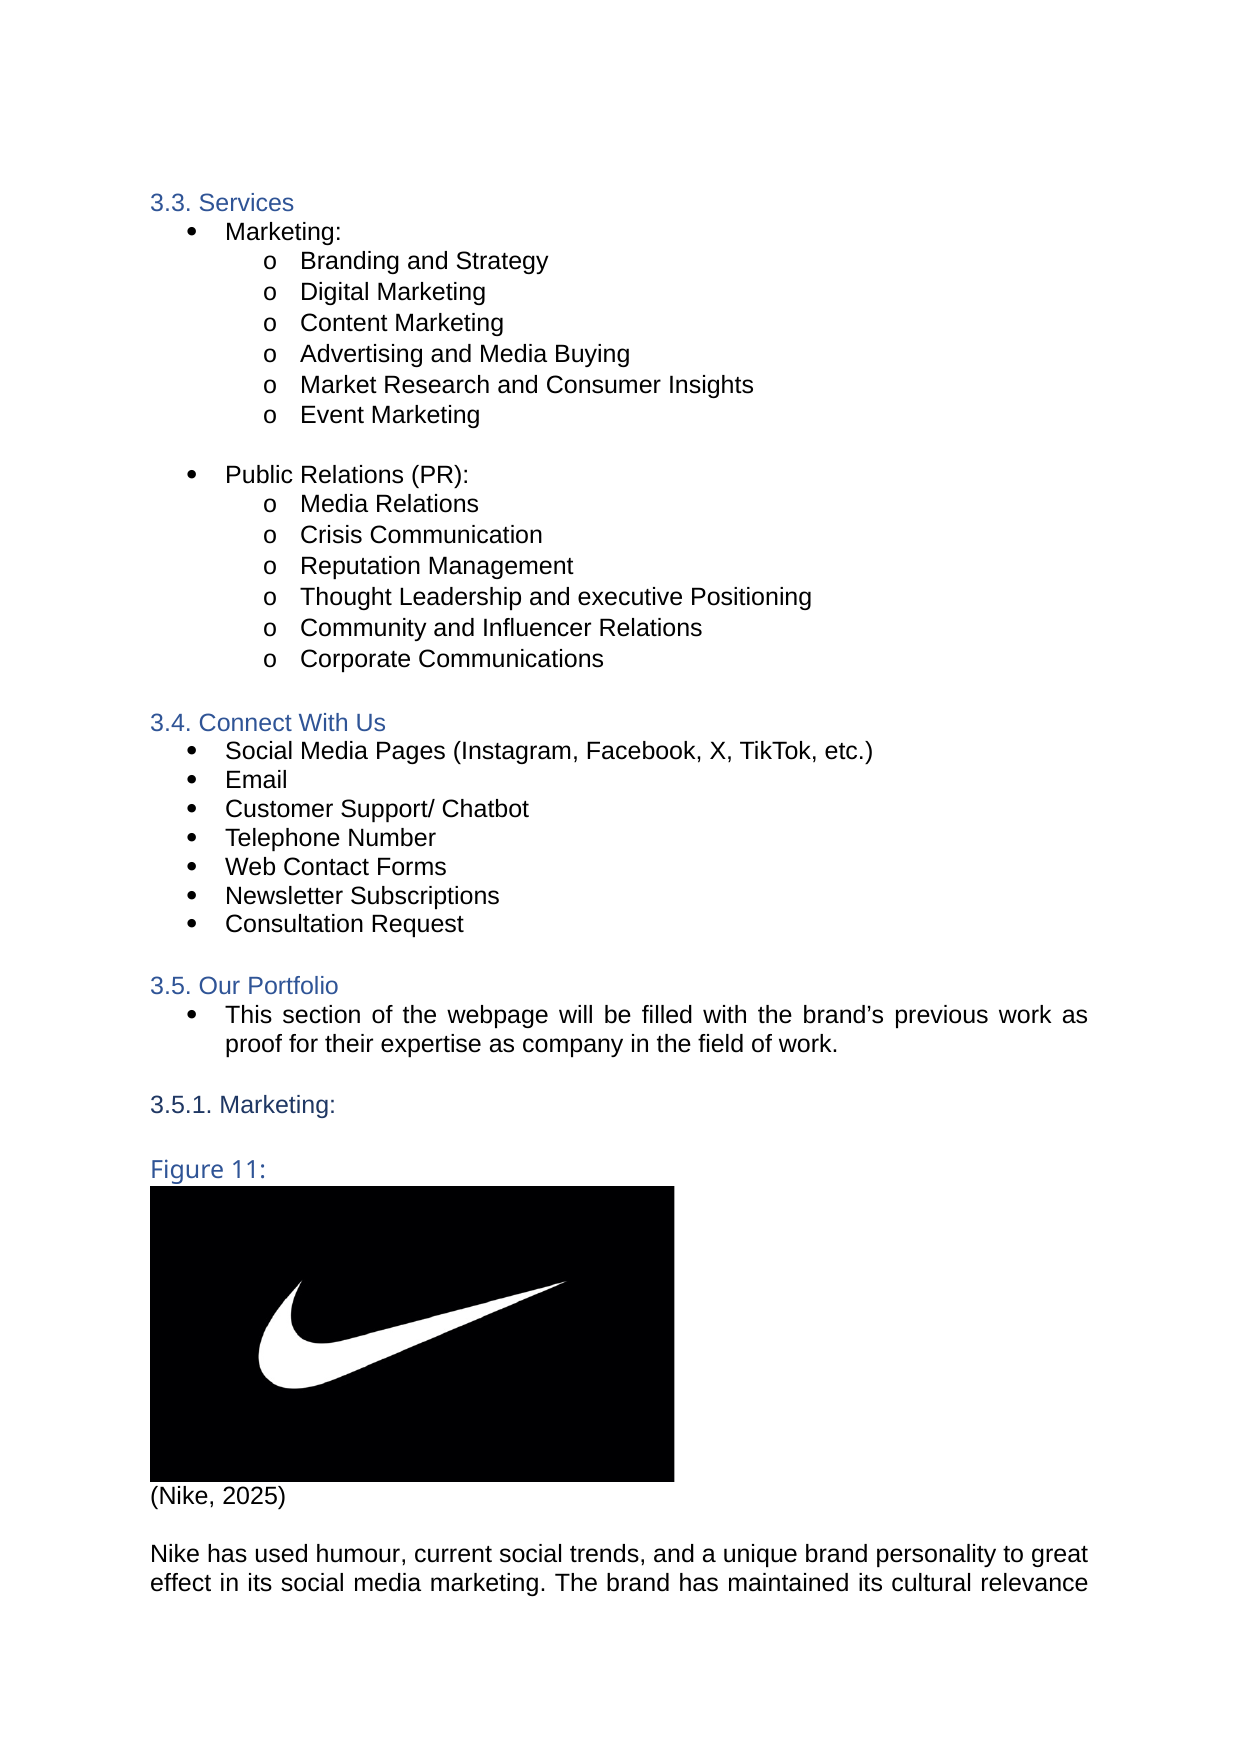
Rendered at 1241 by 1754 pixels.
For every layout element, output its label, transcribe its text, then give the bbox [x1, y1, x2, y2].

list Customer Support/ Chatbot [187, 794, 1090, 823]
list This section of the webpage will be filled with the brand’s previous work as proof for their expertise as company in the field of work. [187, 1000, 1090, 1058]
list Email [187, 765, 1090, 794]
subtitle 3.3. Services [150, 188, 1090, 217]
subtitle 3.5.1. Marketing: [150, 1091, 1090, 1119]
list Community and Influencer Relations [262, 613, 1090, 644]
subtitle 3.4. Connect With Us [150, 708, 1090, 736]
list Newsletter Subscriptions [187, 881, 1090, 909]
subtitle 3.5. Our Portfolio [150, 971, 1090, 1000]
list Advertising and Media Buying [262, 339, 1090, 369]
list Marketing: [187, 217, 1090, 246]
list Corporate Communications [262, 644, 1090, 675]
list Social Media Pages (Instagram, Facebook, X, TikTok, etc.) [187, 736, 1090, 765]
list Thought Leadership and executive Positioning [262, 582, 1090, 613]
list Branding and Strategy [262, 246, 1090, 277]
list Telephone Number [187, 823, 1090, 852]
list Digital Marketing [262, 277, 1090, 308]
list Market Research and Consumer Insights [262, 369, 1090, 401]
list Event Marketing [262, 401, 1090, 431]
list Media Relations [262, 489, 1090, 520]
list Public Relations (PR): [187, 460, 1090, 489]
list Content Marketing [262, 308, 1090, 339]
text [150, 1539, 1090, 1596]
list Consultation Request [187, 909, 1090, 938]
text (Nike, 2025) [150, 1481, 1090, 1510]
list Crisis Communication [262, 520, 1090, 551]
list Web Contact Forms [187, 852, 1090, 881]
subtitle Figure 11: [150, 1152, 1090, 1186]
picture [150, 1186, 675, 1482]
list Reputation Management [262, 551, 1090, 582]
